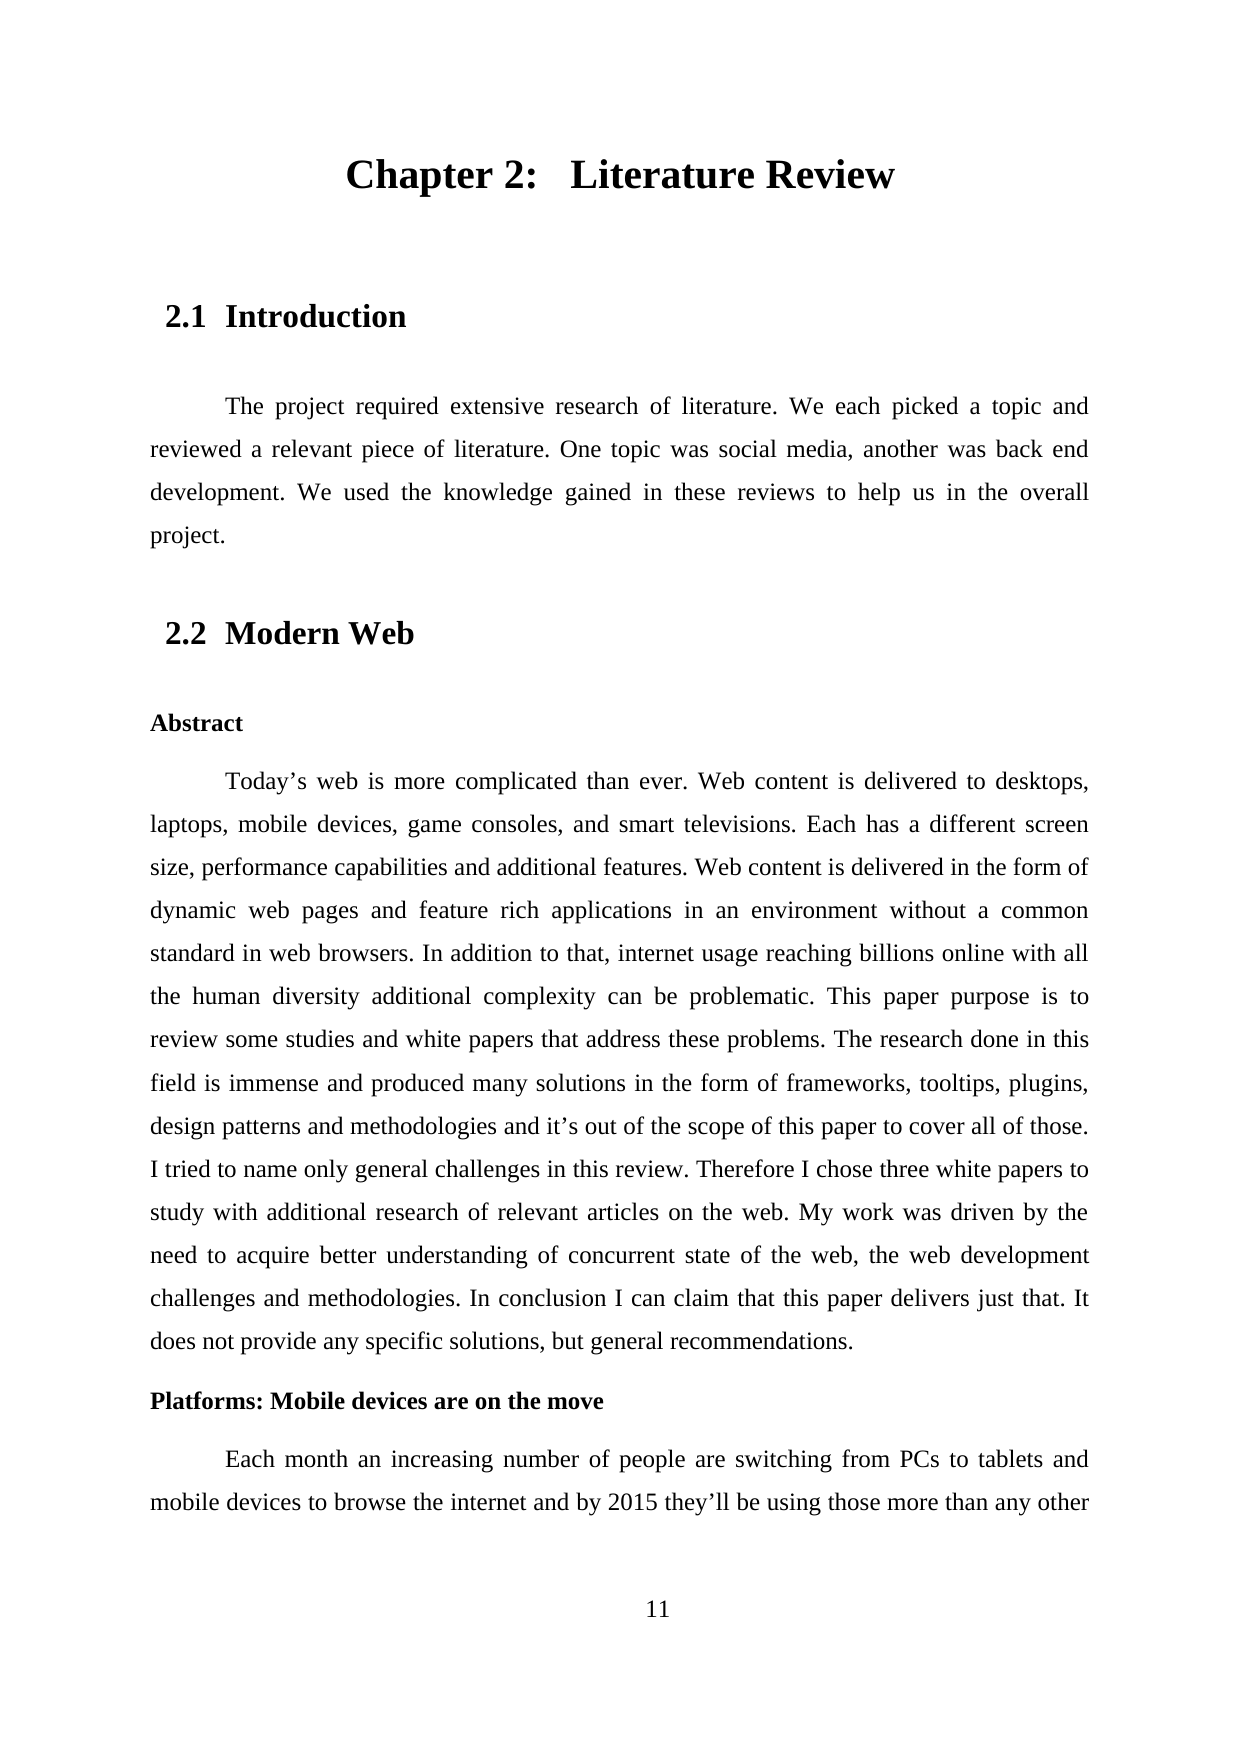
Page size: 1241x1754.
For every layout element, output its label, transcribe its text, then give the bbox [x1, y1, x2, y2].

subtitle Introduction [165, 296, 1090, 334]
subtitle Platforms: Mobile devices are on the move [150, 1386, 1090, 1415]
subtitle Modern Web [165, 613, 1090, 652]
subtitle Literature Review [150, 150, 1090, 198]
subtitle Abstract [150, 708, 1090, 737]
text Today’s web is more complicated than ever. Web content is delivered to desktops, laptops, mobile devices, game consoles, and smart televisions. Each has a different screen size, performance capabilities and additional features. Web content is delivered in the form of dynamic web pages and feature rich applications in an environment without a common standard in web browsers. In addition to that, internet usage reaching billions online with all the human diversity additional complexity can be problematic. This paper purpose is to review some studies and white papers that address these problems. The research done in this field is immense and produced many solutions in the form of frameworks, tooltips, plugins, design patterns and methodologies and it’s out of the scope of this paper to cover all of those. I tried to name only general challenges in this review. Therefore I chose three white papers to study with additional research of relevant articles on the web. My work was driven by the need to acquire better understanding of concurrent state of the web, the web development challenges and methodologies. In conclusion I can claim that this paper delivers just that. It does not provide any specific solutions, but general recommendations. [150, 766, 1090, 1355]
text The project required extensive research of literature. We each picked a topic and reviewed a relevant piece of literature. One topic was social media, another was back end development. We used the knowledge gained in these reviews to help us in the overall project. [150, 391, 1090, 549]
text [150, 1444, 1090, 1516]
